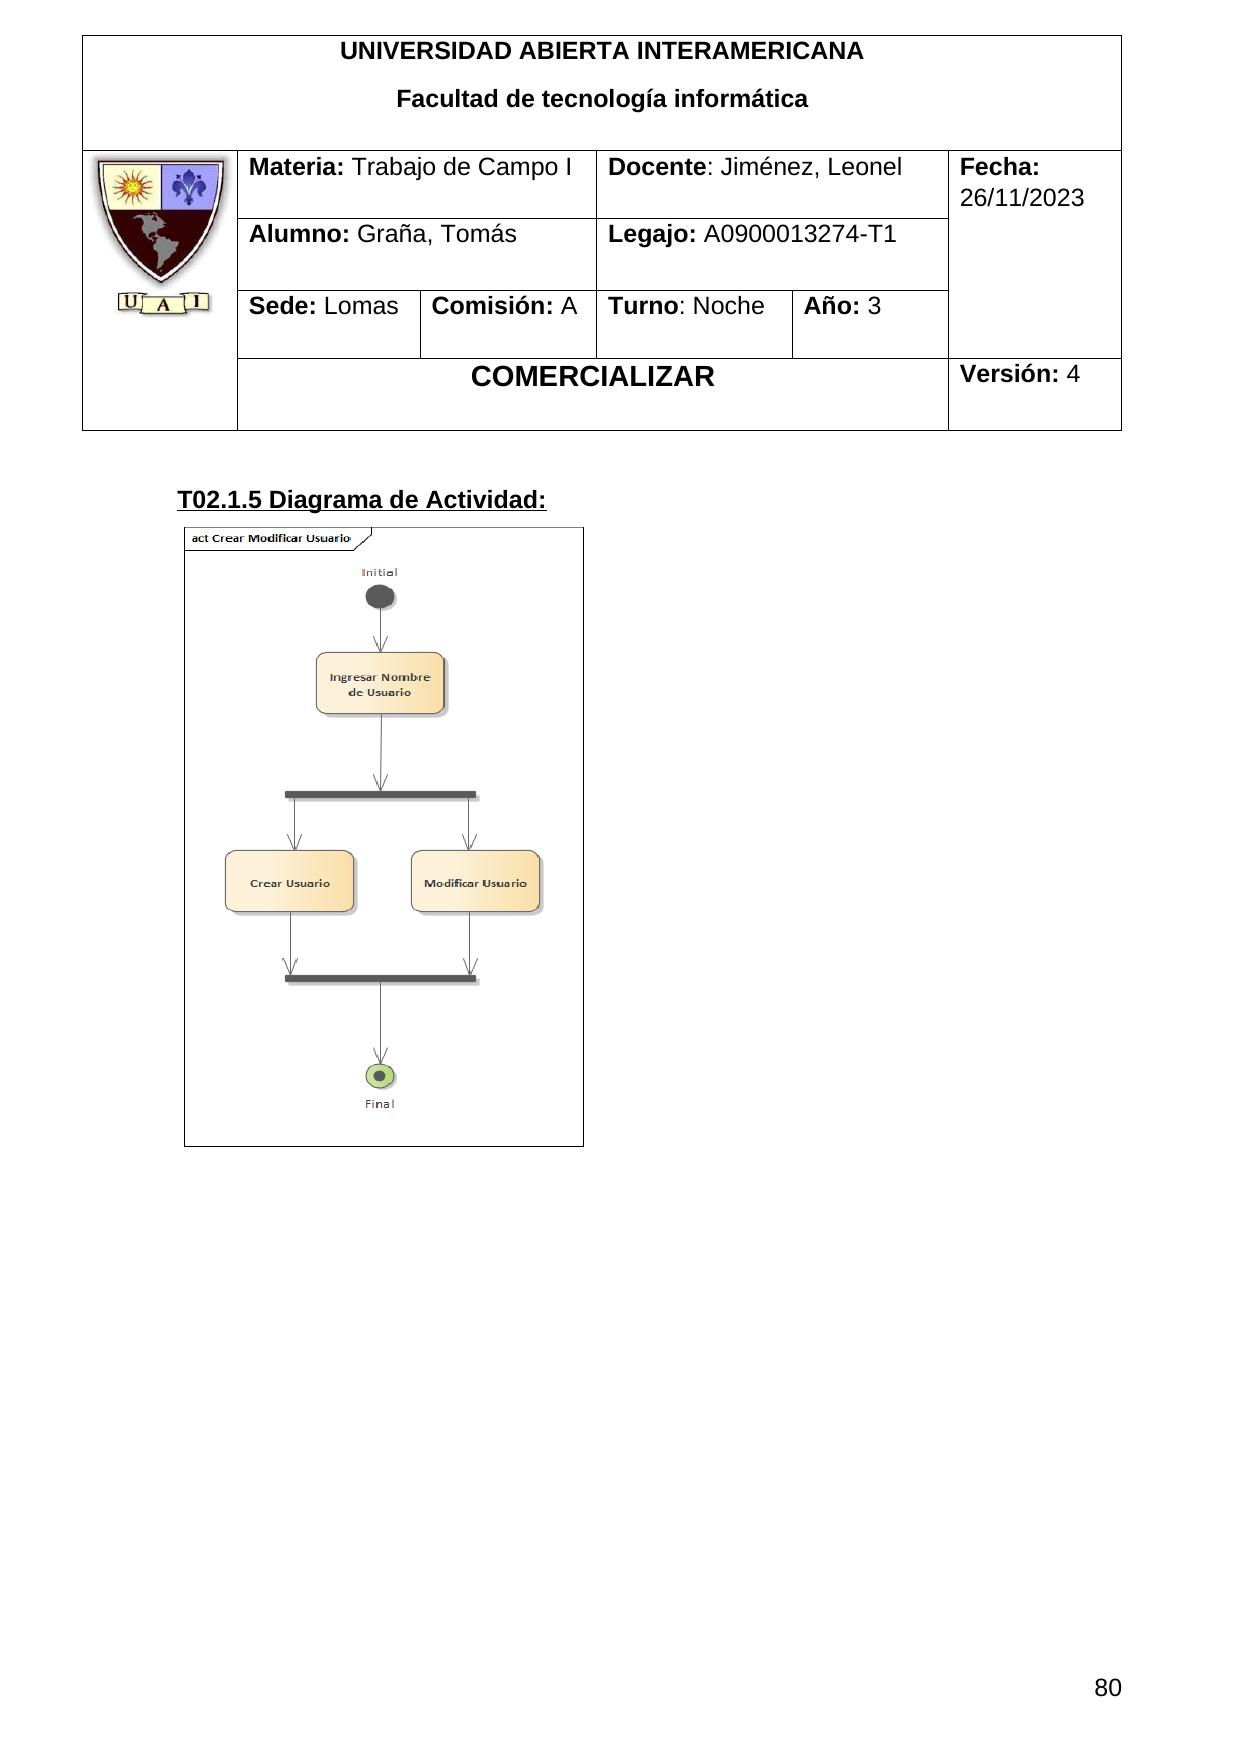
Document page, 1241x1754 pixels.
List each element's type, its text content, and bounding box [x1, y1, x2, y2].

picture [87, 151, 234, 320]
subtitle T02.1.5 Diagrama de Actividad: [177, 485, 1122, 513]
picture [177, 520, 592, 1152]
